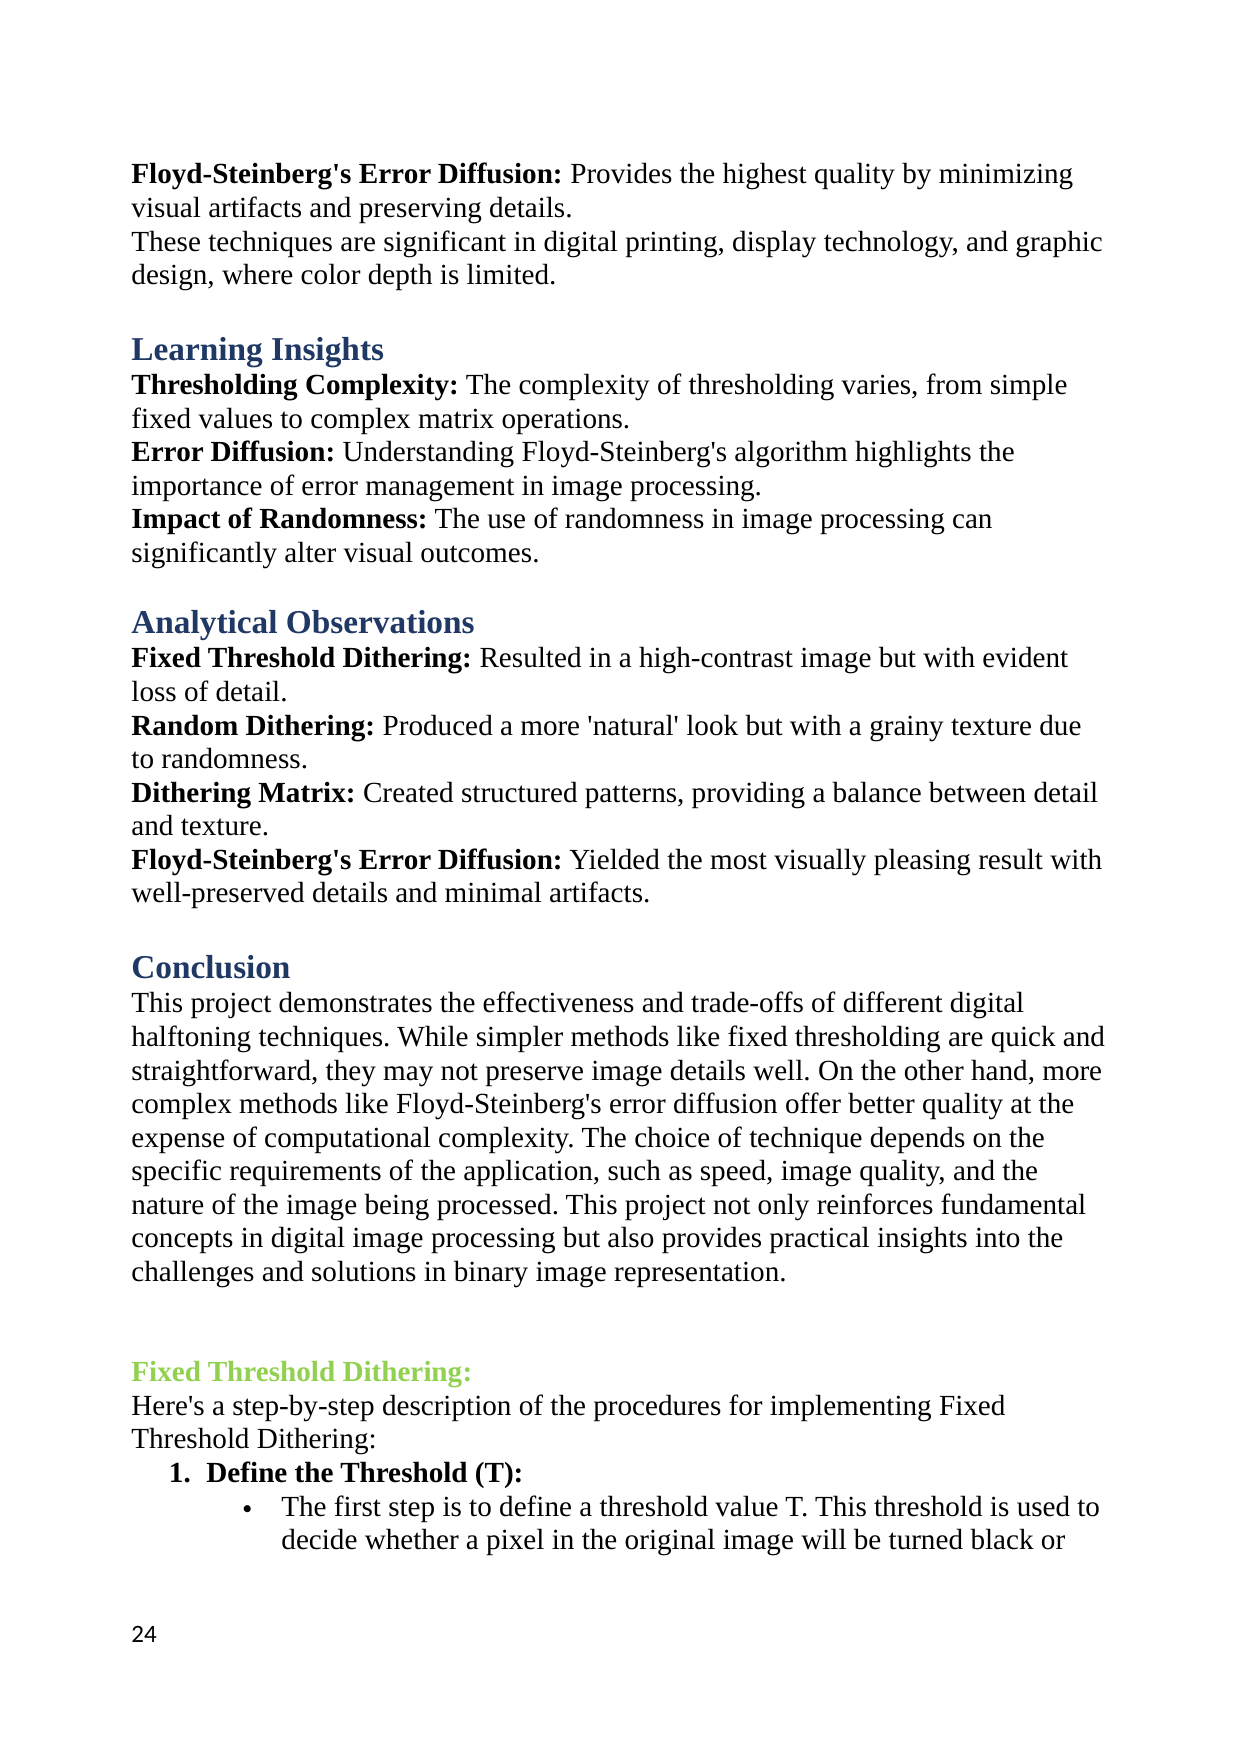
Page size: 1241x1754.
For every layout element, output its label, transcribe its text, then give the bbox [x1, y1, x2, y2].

text Fixed Threshold Dithering: [131, 1354, 1109, 1388]
text Thresholding Complexity: The complexity of thresholding varies, from simple fixed values to complex matrix operations. [131, 367, 1109, 434]
text Fixed Threshold Dithering: Resulted in a high-contrast image but with evident loss of detail. [131, 641, 1109, 708]
text Error Diffusion: Understanding Floyd-Steinberg's algorithm highlights the importance of error management in image processing. [131, 434, 1109, 502]
text Conclusion [131, 947, 1109, 986]
text These techniques are significant in digital printing, display technology, and graphic design, where color depth is limited. [131, 224, 1109, 291]
text Impact of Randomness: The use of randomness in image processing can significantly alter visual outcomes. [131, 502, 1109, 569]
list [244, 1489, 1109, 1556]
text Learning Insights [131, 329, 1109, 367]
text Dithering Matrix: Created structured patterns, providing a balance between detail and texture. [131, 775, 1109, 842]
text This project demonstrates the effectiveness and trade-offs of different digital halftoning techniques. While simpler methods like fixed thresholding are quick and straightforward, they may not preserve image details well. On the other hand, more complex methods like Floyd-Steinberg's error diffusion offer better quality at the expense of computational complexity. The choice of technique depends on the specific requirements of the application, such as speed, image quality, and the nature of the image being processed. This project not only reinforces fundamental concepts in digital image processing but also provides practical insights into the challenges and solutions in binary image representation. [131, 986, 1109, 1287]
text Floyd-Steinberg's Error Diffusion: Provides the highest quality by minimizing visual artifacts and preserving details. [131, 157, 1109, 224]
text Analytical Observations [131, 602, 1109, 641]
text Random Dithering: Produced a more 'natural' look but with a grainy texture due to randomness. [131, 708, 1109, 775]
text Floyd-Steinberg's Error Diffusion: Yielded the most visually pleasing result with well-preserved details and minimal artifacts. [131, 842, 1109, 909]
text Here's a step-by-step description of the procedures for implementing Fixed Threshold Dithering: [131, 1388, 1109, 1455]
list Define the Threshold (T): [169, 1455, 1109, 1489]
